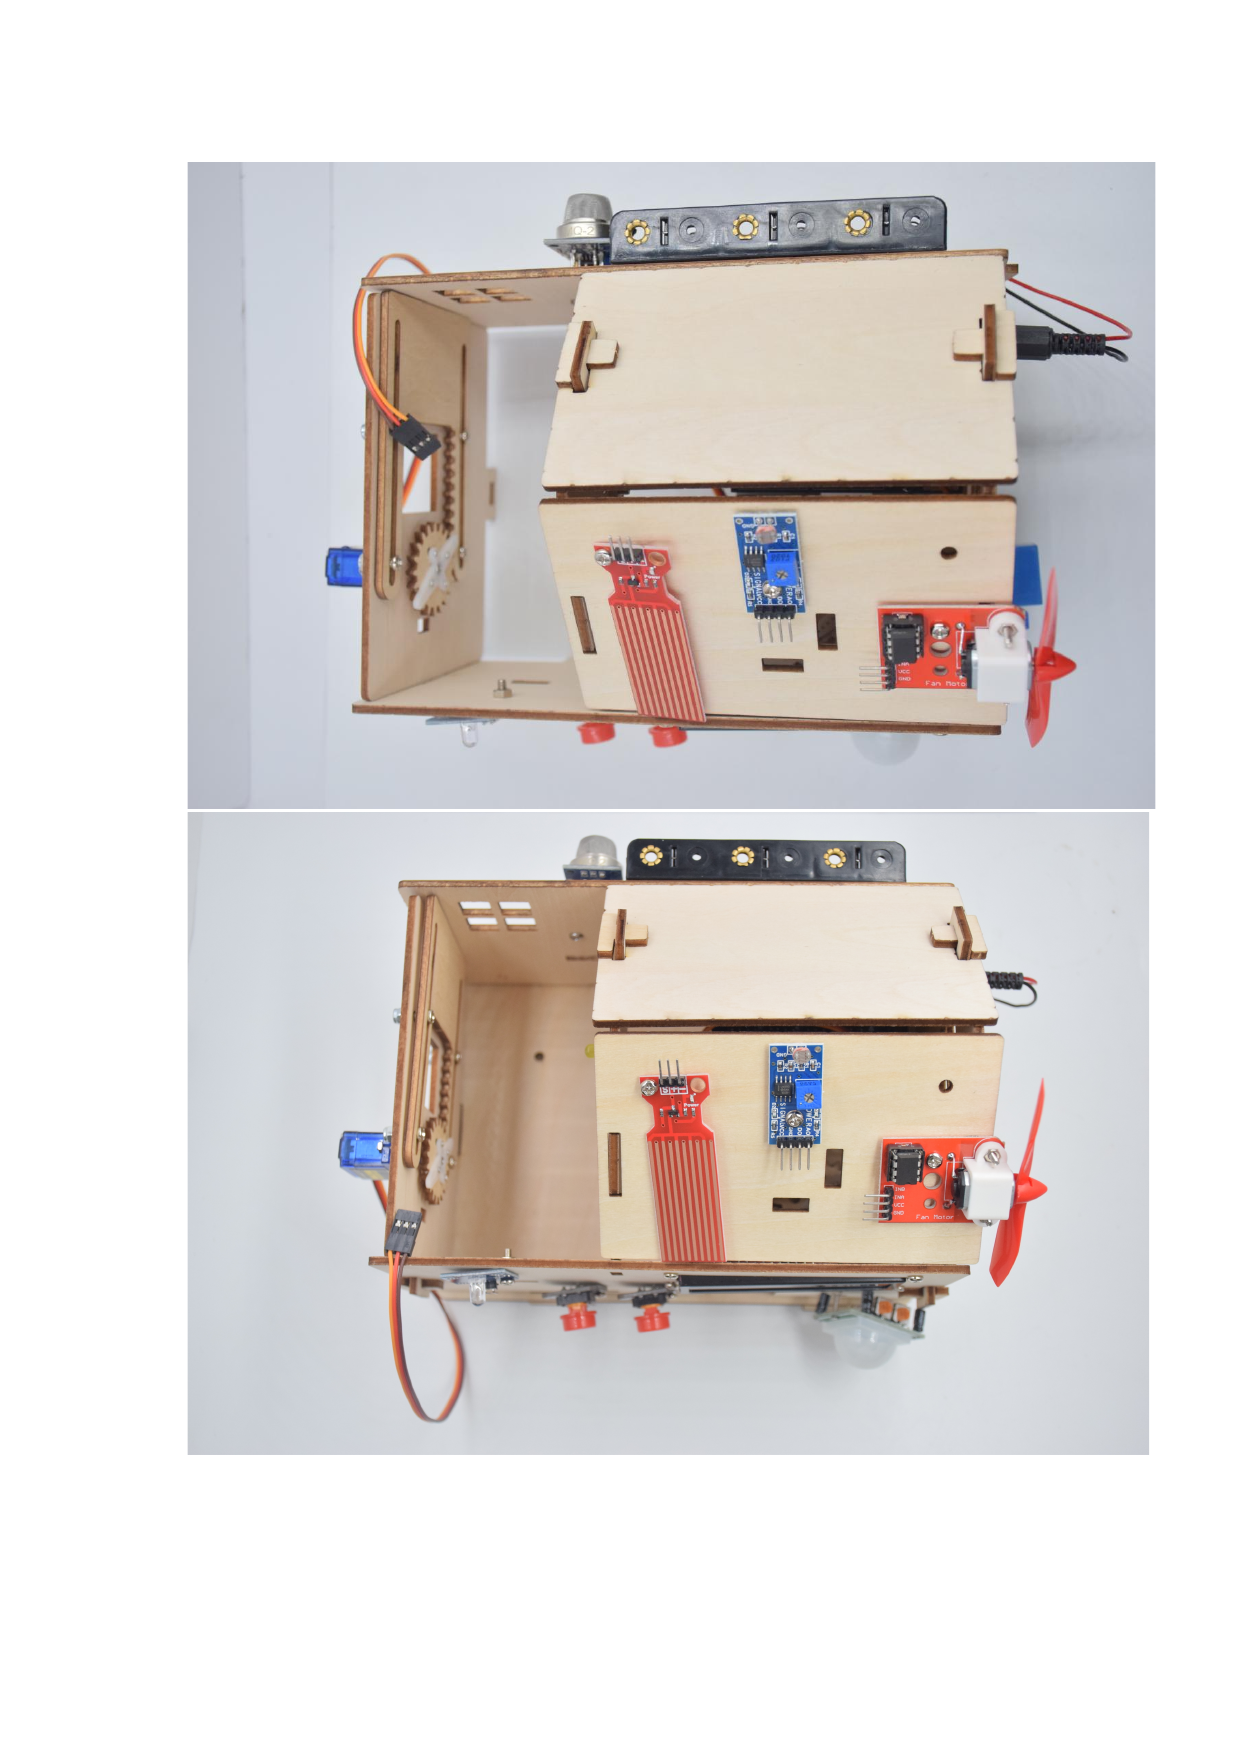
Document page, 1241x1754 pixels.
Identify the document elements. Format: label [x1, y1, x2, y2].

picture [187, 812, 1150, 1455]
picture [187, 162, 1156, 809]
